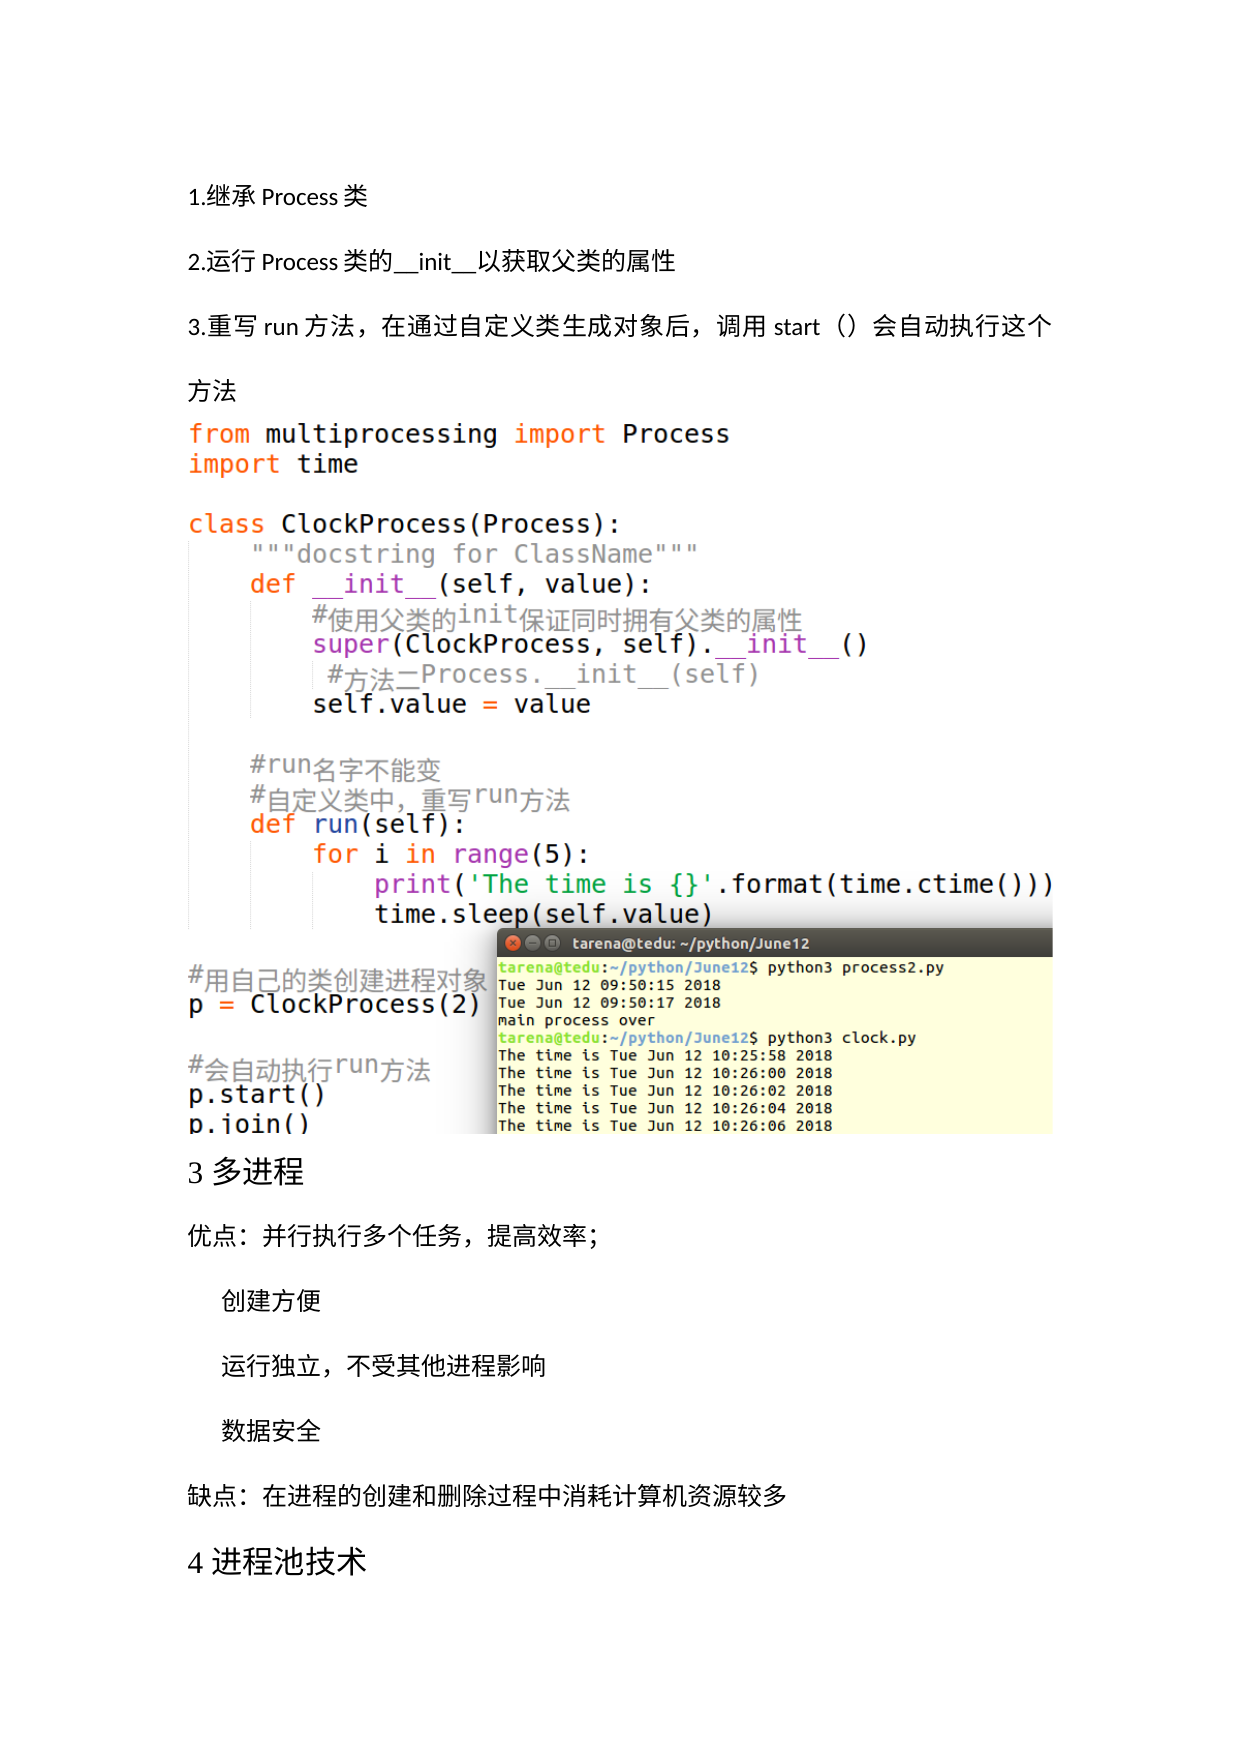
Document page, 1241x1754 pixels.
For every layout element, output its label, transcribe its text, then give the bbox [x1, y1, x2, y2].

text 缺点：在进程的创建和删除过程中消耗计算机资源较多 [187, 1462, 1053, 1527]
text 创建方便 [187, 1267, 1053, 1332]
text 数据安全 [187, 1397, 1053, 1462]
text 2.运行Process类的__init__以获取父类的属性 [187, 227, 1053, 292]
text 1.继承Process类 [187, 162, 1053, 227]
text 3 多进程 [187, 1137, 1053, 1202]
text 3.重写run方法，在通过自定义类生成对象后，调用start（）会自动执行这个方法 [187, 292, 1053, 422]
text 优点：并行执行多个任务，提高效率； [187, 1202, 1053, 1267]
text 4 进程池技术 [187, 1527, 1053, 1592]
picture [187, 422, 1053, 1134]
text 运行独立，不受其他进程影响 [187, 1332, 1053, 1397]
